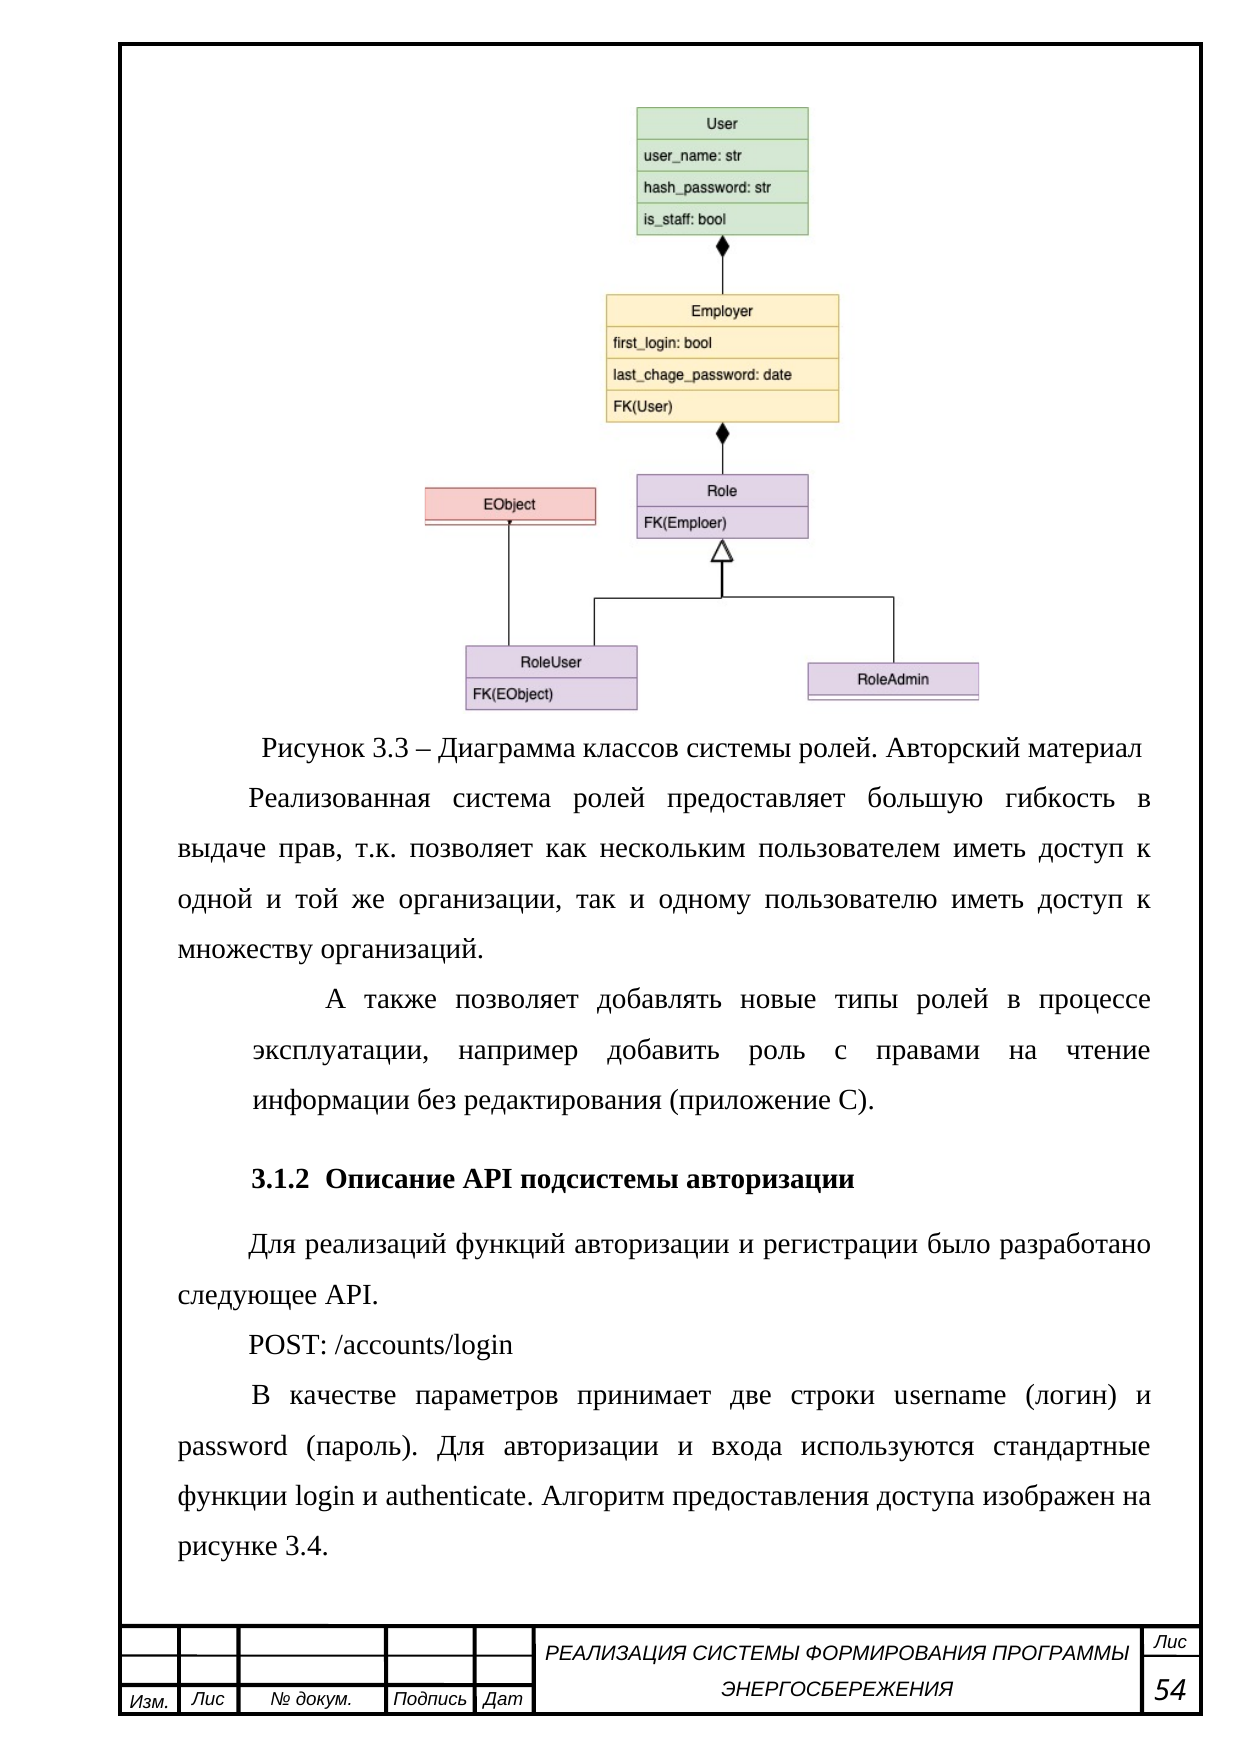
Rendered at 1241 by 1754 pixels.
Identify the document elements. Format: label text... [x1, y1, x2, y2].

text А также позволяет добавлять новые типы ролей в процессе эксплуатации, например добавить роль с правами на чтение информации без редактирования (приложение C). [252, 982, 1152, 1116]
text POST: /accounts/login [177, 1327, 1152, 1361]
picture [424, 107, 980, 714]
text Рисунок 3.3 – Диаграмма классов системы ролей. Авторский материал [252, 730, 1152, 763]
subtitle Описание API подсистемы авторизации [177, 1162, 1152, 1195]
text Для реализаций функций авторизации и регистрации было разработано следующее API. [177, 1227, 1152, 1310]
text В качестве параметров принимает две строки username (логин) и password (пароль). Для авторизации и входа используются стандартные функции login и authenticate. Алгоритм предоставления доступа изображен на рисунке 3.4. [177, 1377, 1152, 1562]
text Реализованная система ролей предоставляет большую гибкость в выдаче прав, т.к. позволяет как нескольким пользователем иметь доступ к одной и той же организации, так и одному пользователю иметь доступ к множеству организаций. [177, 780, 1152, 965]
